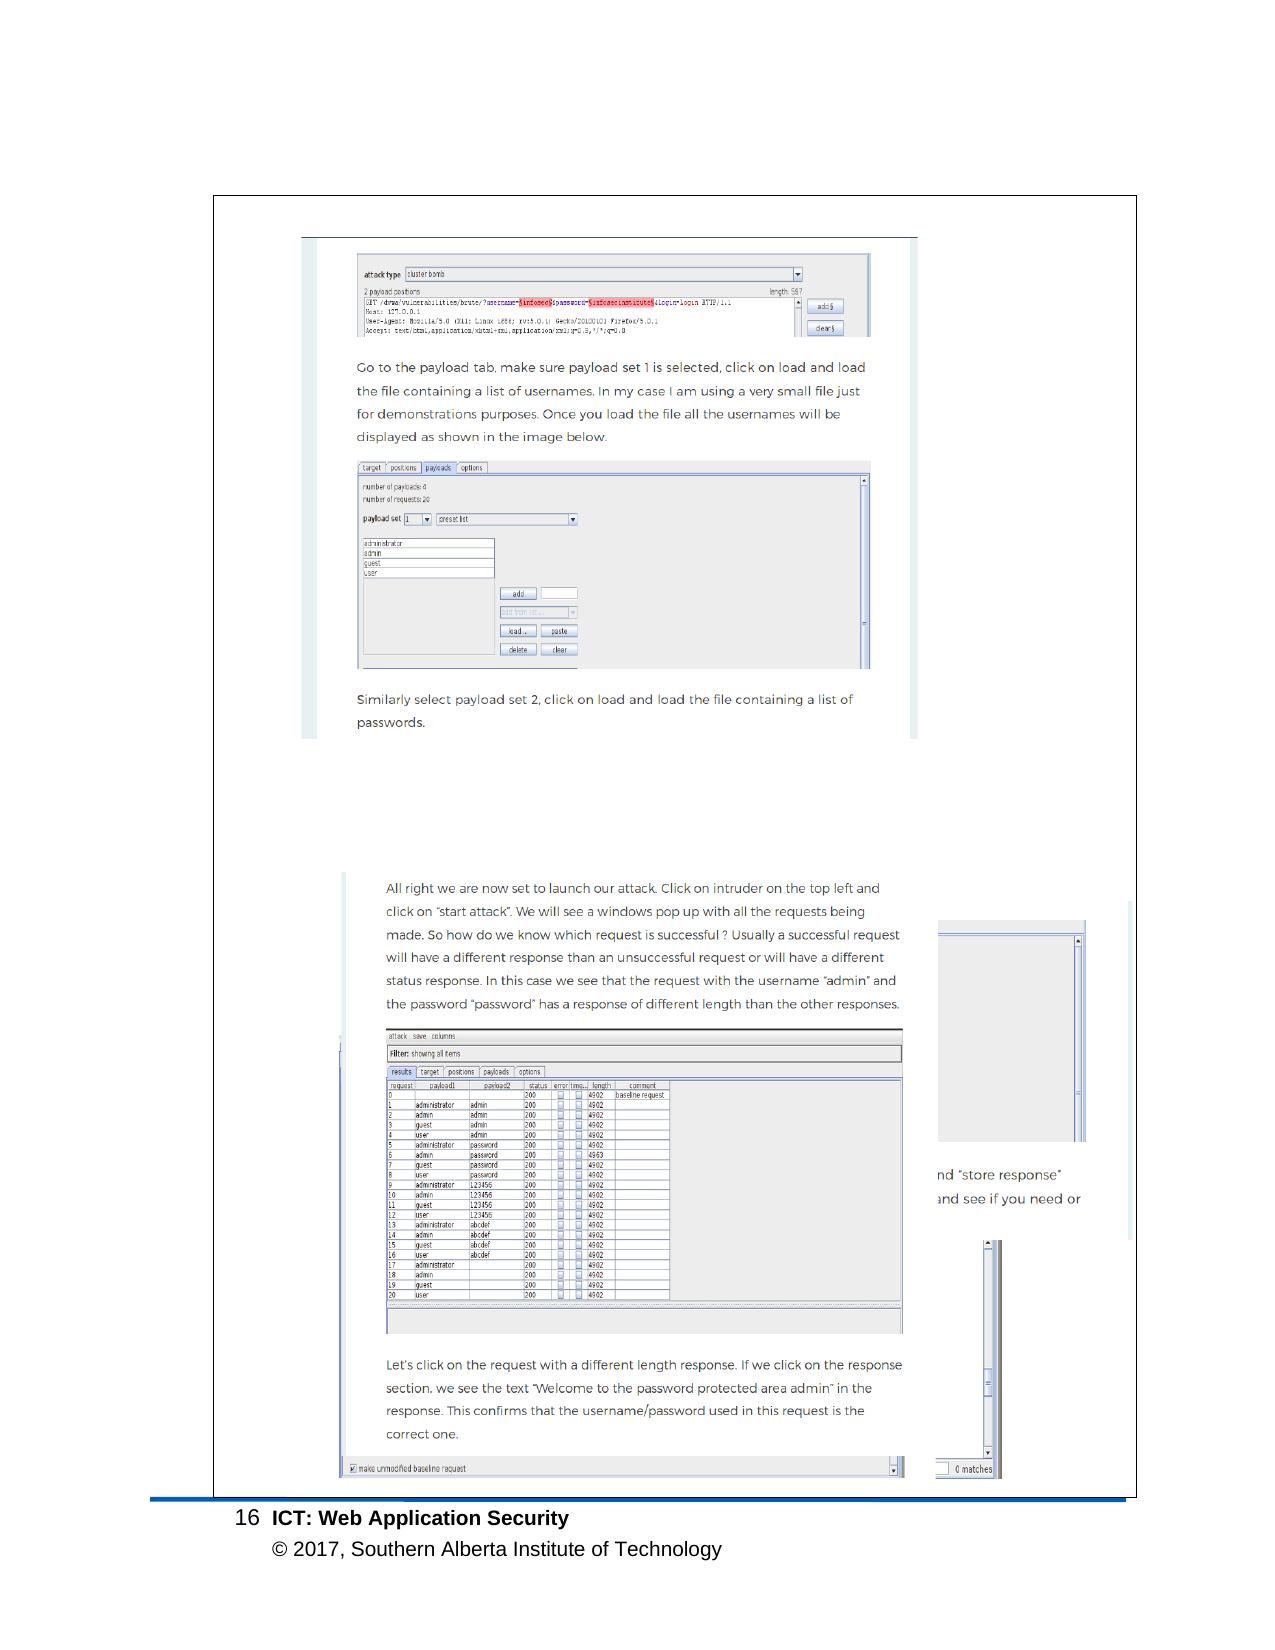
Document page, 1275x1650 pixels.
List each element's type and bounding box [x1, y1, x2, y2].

table_header [214, 196, 1136, 1497]
picture [313, 872, 1133, 1497]
picture [301, 237, 918, 739]
